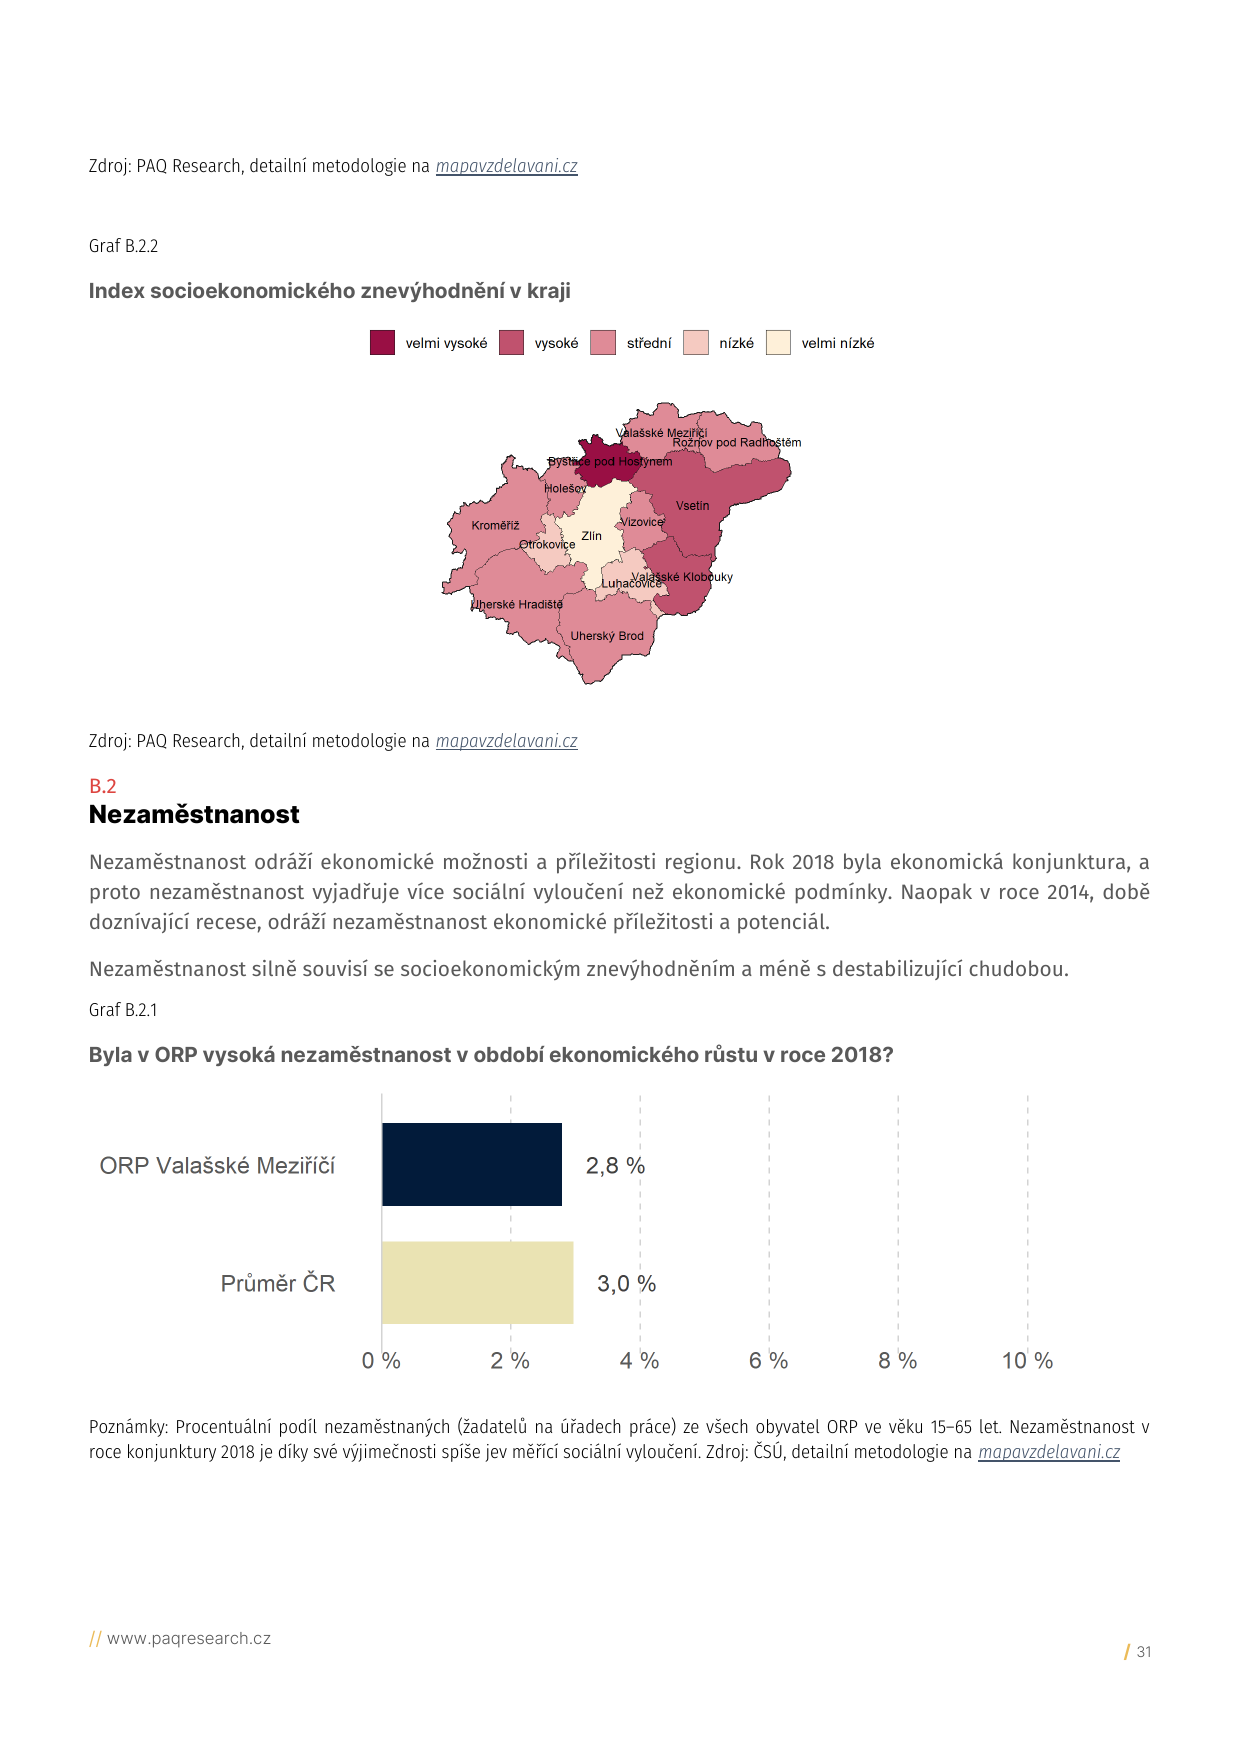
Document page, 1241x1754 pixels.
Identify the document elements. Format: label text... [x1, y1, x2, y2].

picture [88, 303, 1139, 706]
text Zdroj: PAQ Research, detailní metodologie na mapavzdelavani.cz [89, 148, 1152, 178]
text Byla v ORP vysoká nezaměstnanost v období ekonomického růstu v roce 2018? [89, 1037, 1152, 1067]
text Graf B.2.2 [89, 234, 1152, 257]
text Zdroj: PAQ Research, detailní metodologie na mapavzdelavani.cz [89, 722, 1152, 752]
text Index socioekonomického znevýhodnění v kraji [89, 273, 1152, 303]
text Graf B.2.1 [89, 999, 1152, 1021]
text Nezaměstnanost odráží ekonomické možnosti a příležitosti regionu. Rok 2018 byla ekonomická konjunktura, a proto nezaměstnanost vyjadřuje více sociální vyloučení než ekonomické podmínky. Naopak v roce 2014, době doznívající recese, odráží nezaměstnanost ekonomické příležitosti a potenciál. [89, 845, 1152, 935]
text B.2 [89, 769, 1152, 799]
subtitle Nezaměstnanost [89, 799, 1152, 829]
text Poznámky: Procentuální podíl nezaměstnaných (žadatelů na úřadech práce) ze všech obyvatel ORP ve věku 15–65 let. Nezaměstnanost v roce konjunktury 2018 je díky své výjimečnosti spíše jev měřící sociální vyloučení. Zdroj: ČSÚ, detailní metodologie na mapavzdelavani.cz [89, 1416, 1152, 1464]
picture [88, 1067, 1139, 1399]
text Nezaměstnanost silně souvisí se socioekonomickým znevýhodněním a méně s destabilizující chudobou. [89, 952, 1152, 982]
